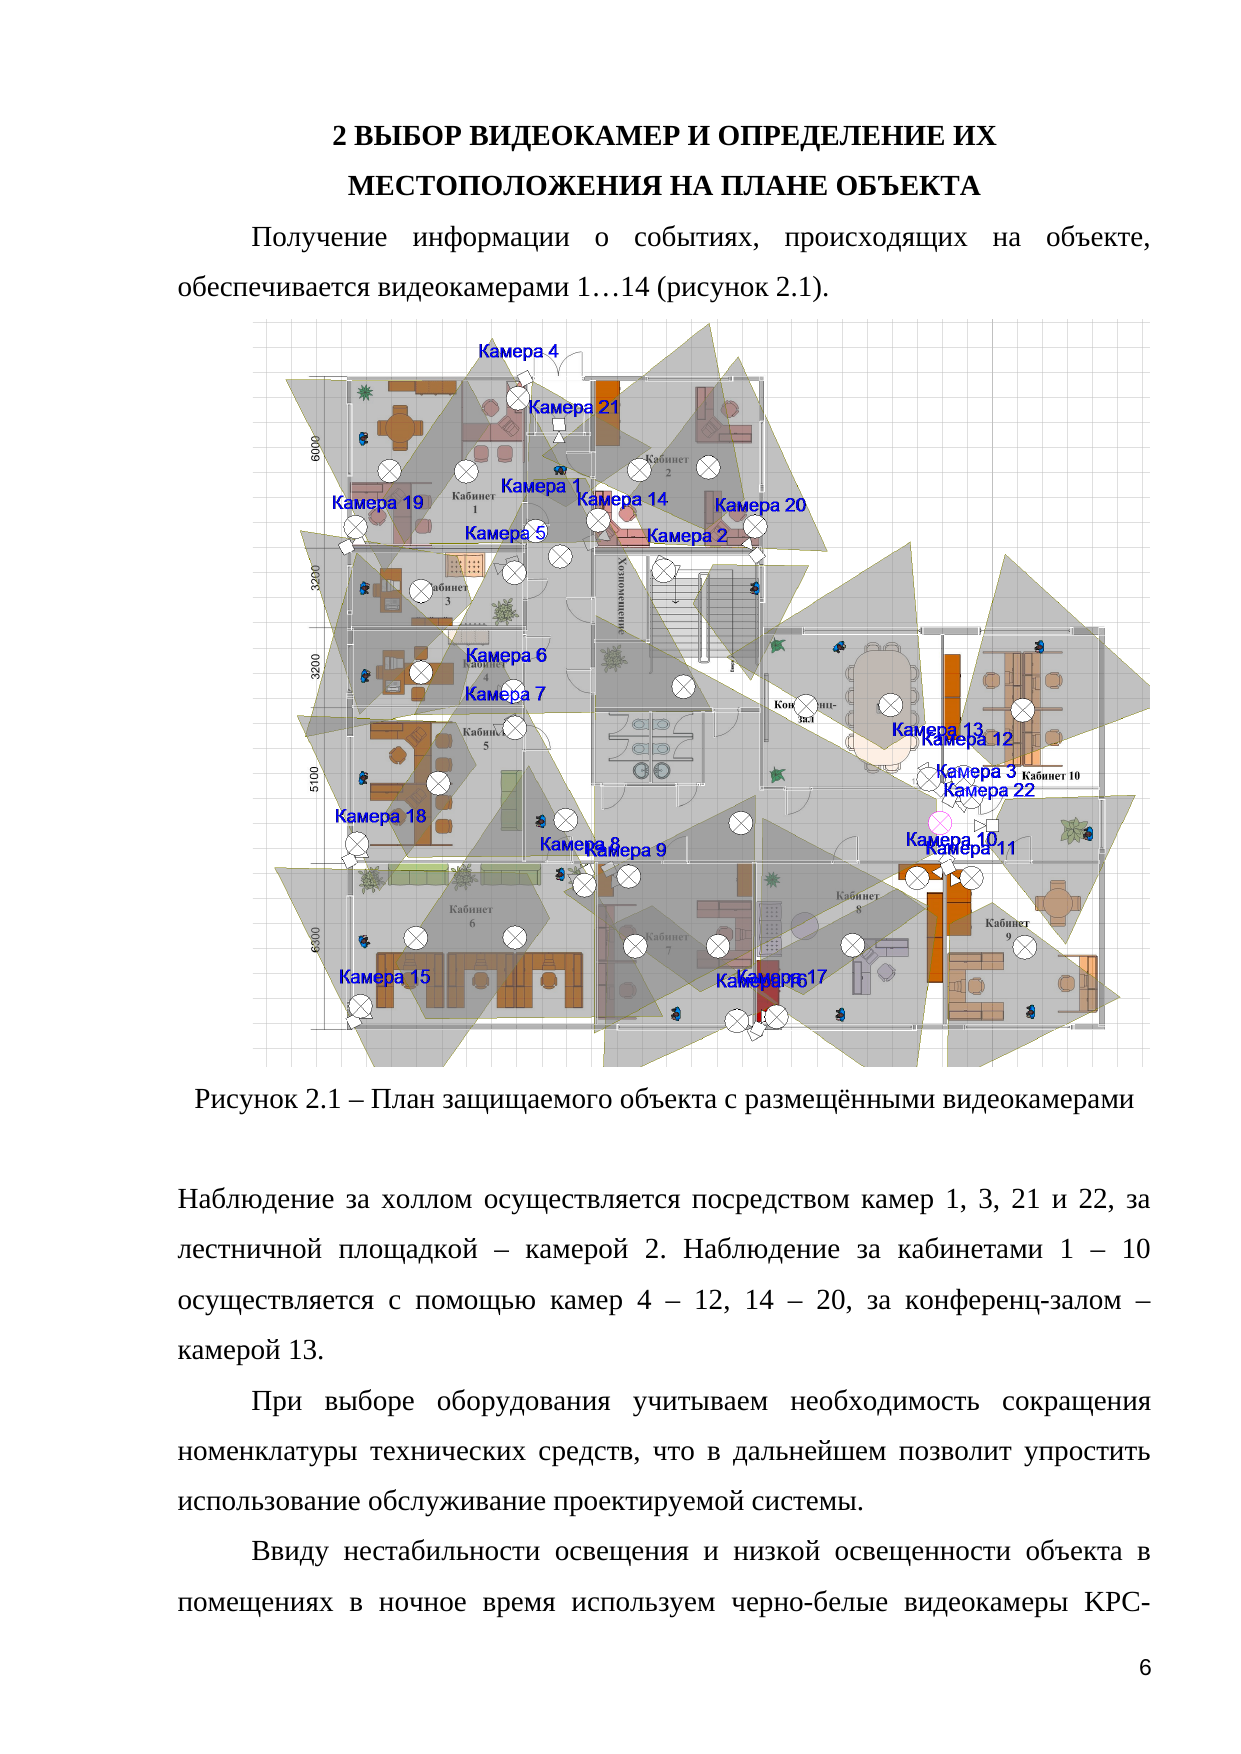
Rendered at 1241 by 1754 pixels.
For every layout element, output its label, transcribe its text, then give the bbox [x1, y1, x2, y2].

text Рисунок 2.1 – План защищаемого объекта с размещёнными видеокамерами [177, 1081, 1152, 1114]
text Получение информации о событиях, происходящих на объекте, обеспечивается видеокамерами 1…14 (рисунок 2.1). [177, 219, 1152, 303]
text 2 ВЫБОР ВИДЕОКАМЕР И ОПРЕДЕЛЕНИЕ ИХ МЕСТОПОЛОЖЕНИЯ НА ПЛАНЕ ОБЪЕКТА [177, 118, 1152, 202]
text Наблюдение за холлом осуществляется посредством камер 1, 3, 21 и 22, за лестничной площадкой – камерой 2. Наблюдение за кабинетами 1 – 10 осуществляется с помощью камер 4 – 12, 14 – 20, за конференц-залом – камерой 13. [177, 1181, 1152, 1366]
picture [252, 319, 1150, 1067]
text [177, 1533, 1152, 1617]
text При выборе оборудования учитываем необходимость сокращения номенклатуры технических средств, что в дальнейшем позволит упростить использование обслуживание проектируемой системы. [177, 1383, 1152, 1517]
